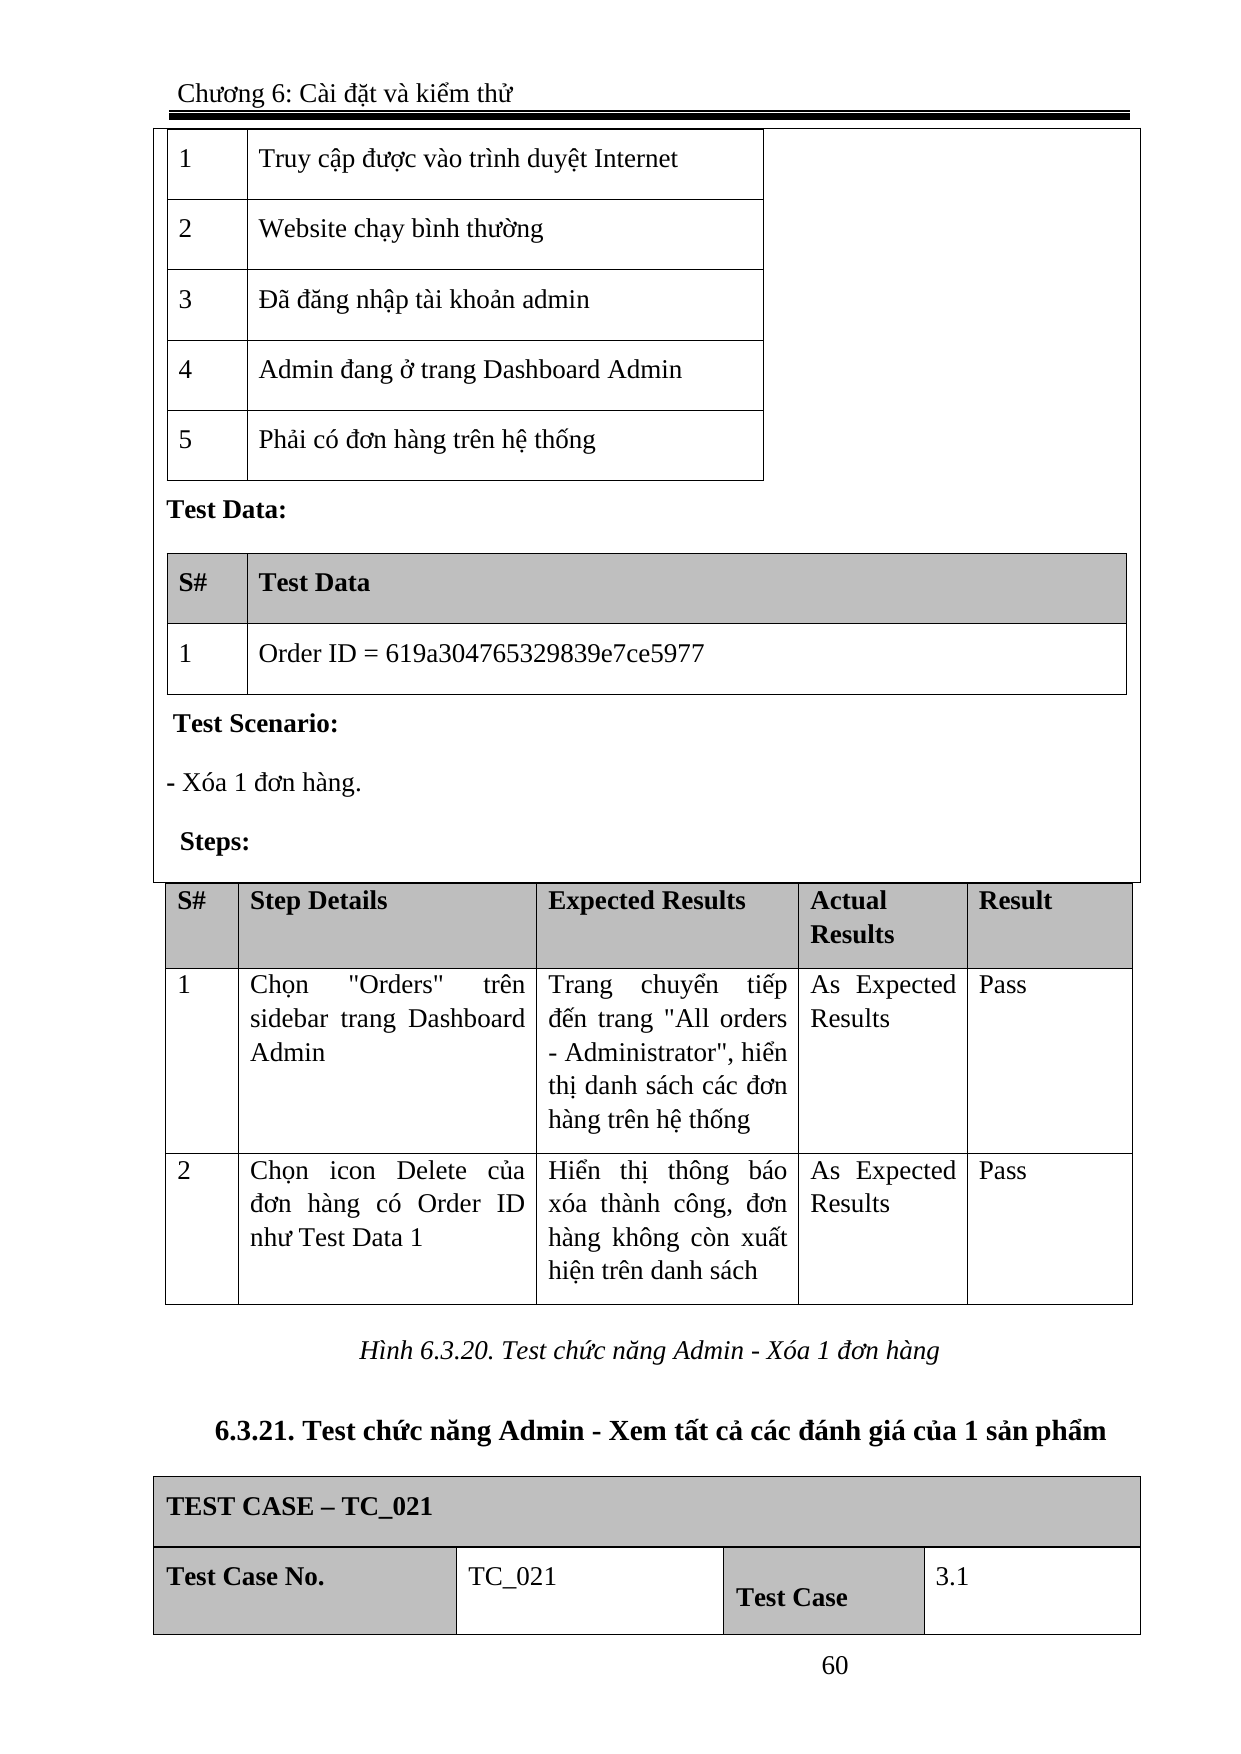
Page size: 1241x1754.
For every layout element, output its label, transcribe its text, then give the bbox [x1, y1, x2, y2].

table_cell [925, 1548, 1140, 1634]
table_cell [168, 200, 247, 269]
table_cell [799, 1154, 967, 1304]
subtitle Hình 6.3.20. Test chức năng Admin - Xóa 1 đơn hàng [177, 1334, 1122, 1366]
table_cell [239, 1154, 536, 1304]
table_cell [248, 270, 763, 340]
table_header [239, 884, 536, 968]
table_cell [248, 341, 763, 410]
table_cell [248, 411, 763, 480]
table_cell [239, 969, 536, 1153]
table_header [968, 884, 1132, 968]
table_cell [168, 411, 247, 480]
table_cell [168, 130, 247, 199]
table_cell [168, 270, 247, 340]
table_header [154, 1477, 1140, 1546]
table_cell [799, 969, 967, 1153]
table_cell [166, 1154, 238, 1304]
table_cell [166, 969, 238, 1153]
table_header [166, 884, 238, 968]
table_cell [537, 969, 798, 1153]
subtitle 6.3.21. Test chức năng Admin - Xem tất cả các đánh giá của 1 sản phẩm [177, 1413, 1122, 1447]
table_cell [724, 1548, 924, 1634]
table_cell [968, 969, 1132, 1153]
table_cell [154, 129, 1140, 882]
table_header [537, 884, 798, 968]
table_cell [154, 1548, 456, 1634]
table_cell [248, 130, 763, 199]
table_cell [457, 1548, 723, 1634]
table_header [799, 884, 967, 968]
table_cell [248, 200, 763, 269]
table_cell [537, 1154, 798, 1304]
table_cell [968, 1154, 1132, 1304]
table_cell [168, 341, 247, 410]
